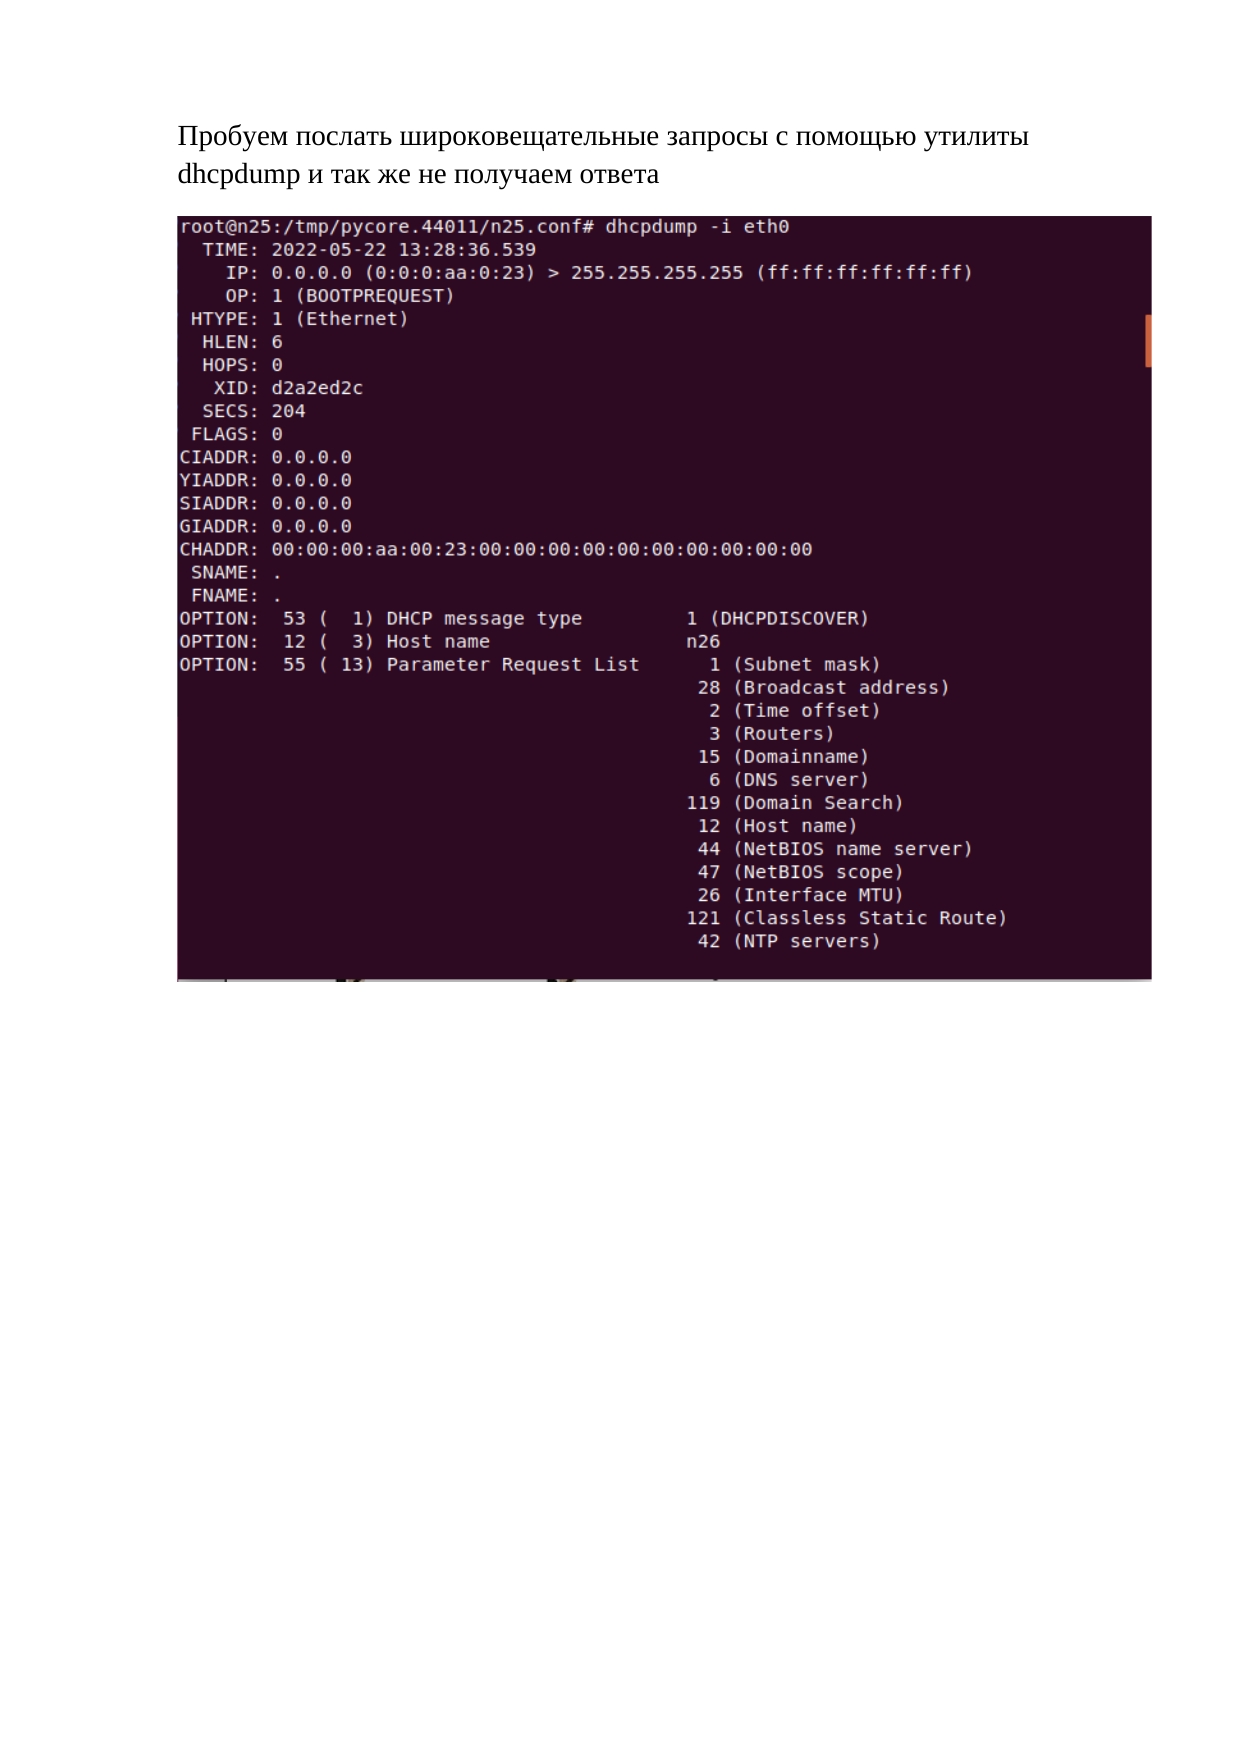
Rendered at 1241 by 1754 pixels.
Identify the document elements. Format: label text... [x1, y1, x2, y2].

picture [177, 216, 1152, 982]
text Пробуем послать широковещательные запросы с помощью утилиты dhcpdump и так же не получаем ответа [177, 118, 1152, 190]
